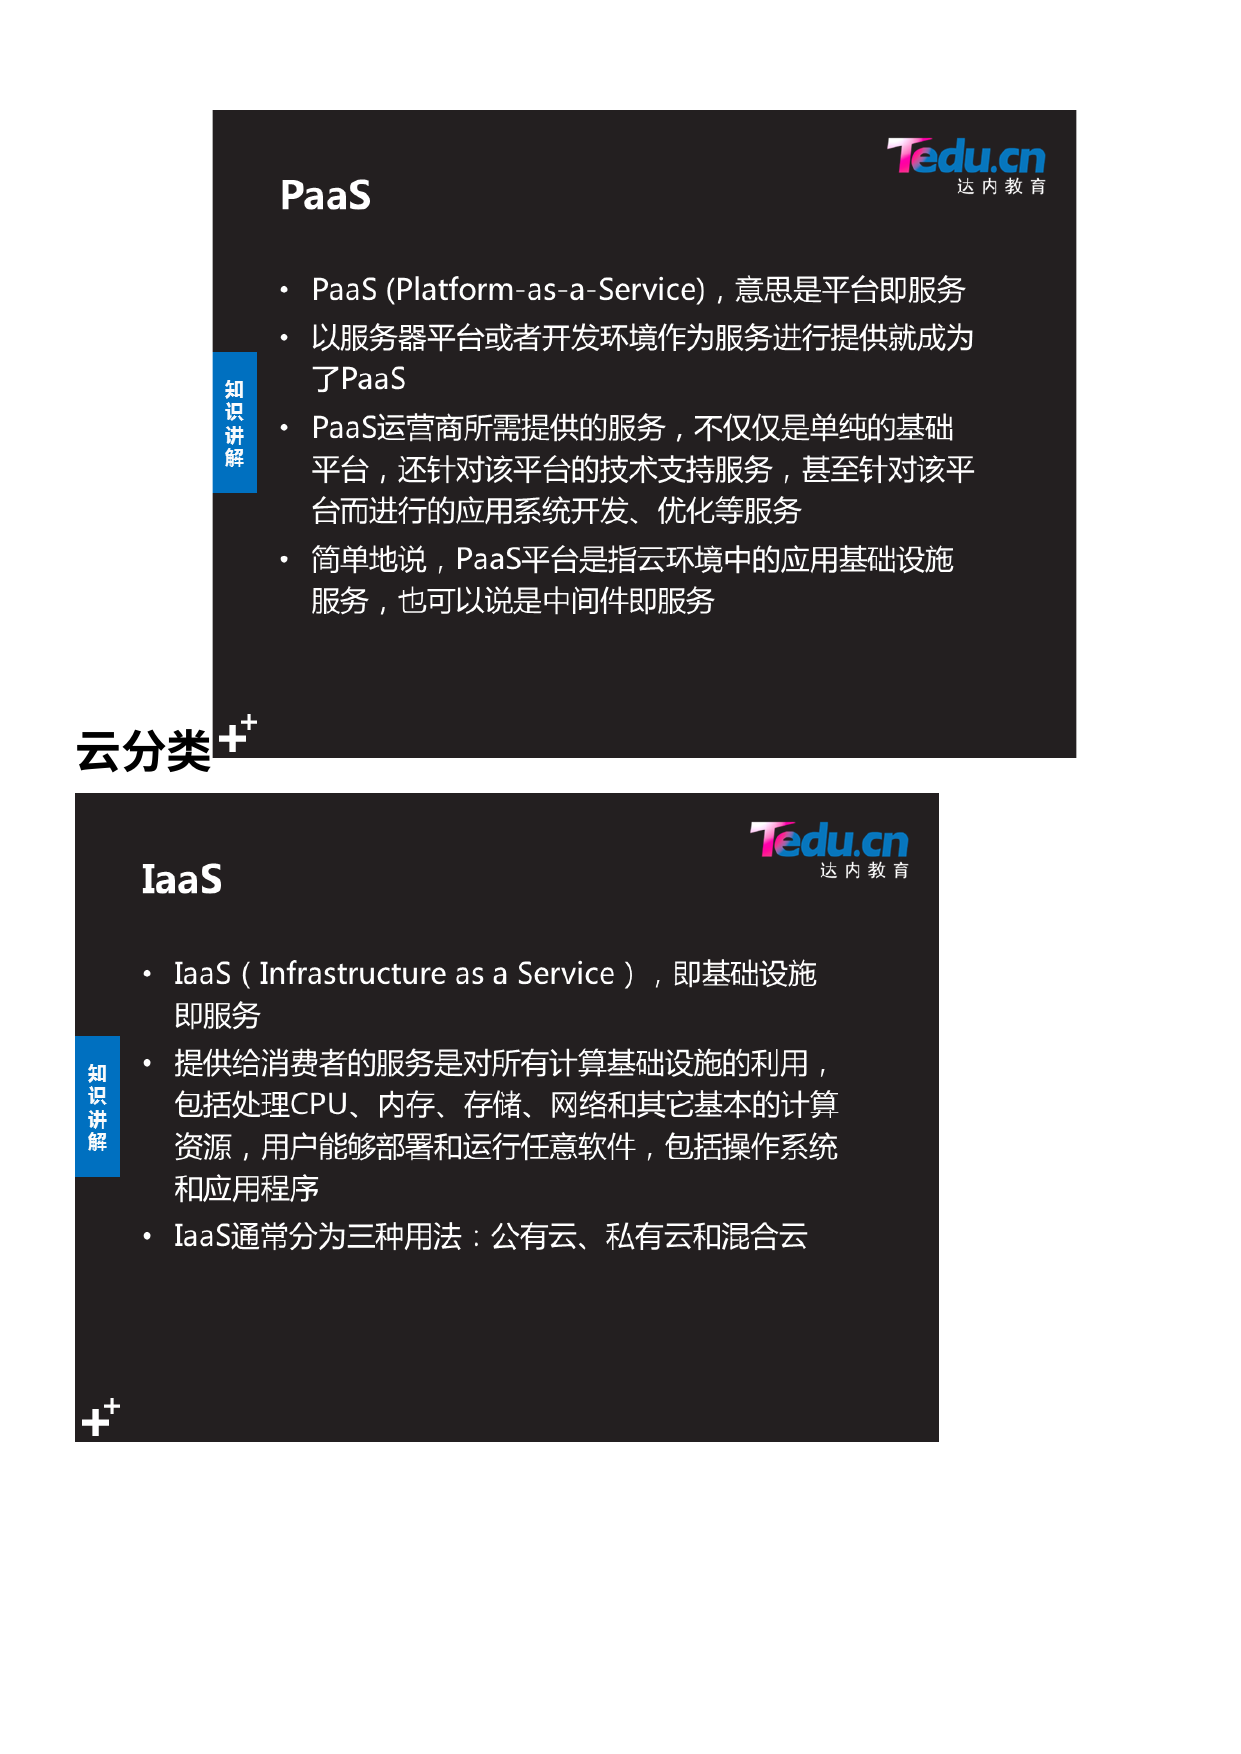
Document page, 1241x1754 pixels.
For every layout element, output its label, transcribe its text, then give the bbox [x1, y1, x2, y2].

picture [75, 793, 939, 1442]
picture [212, 110, 1077, 758]
